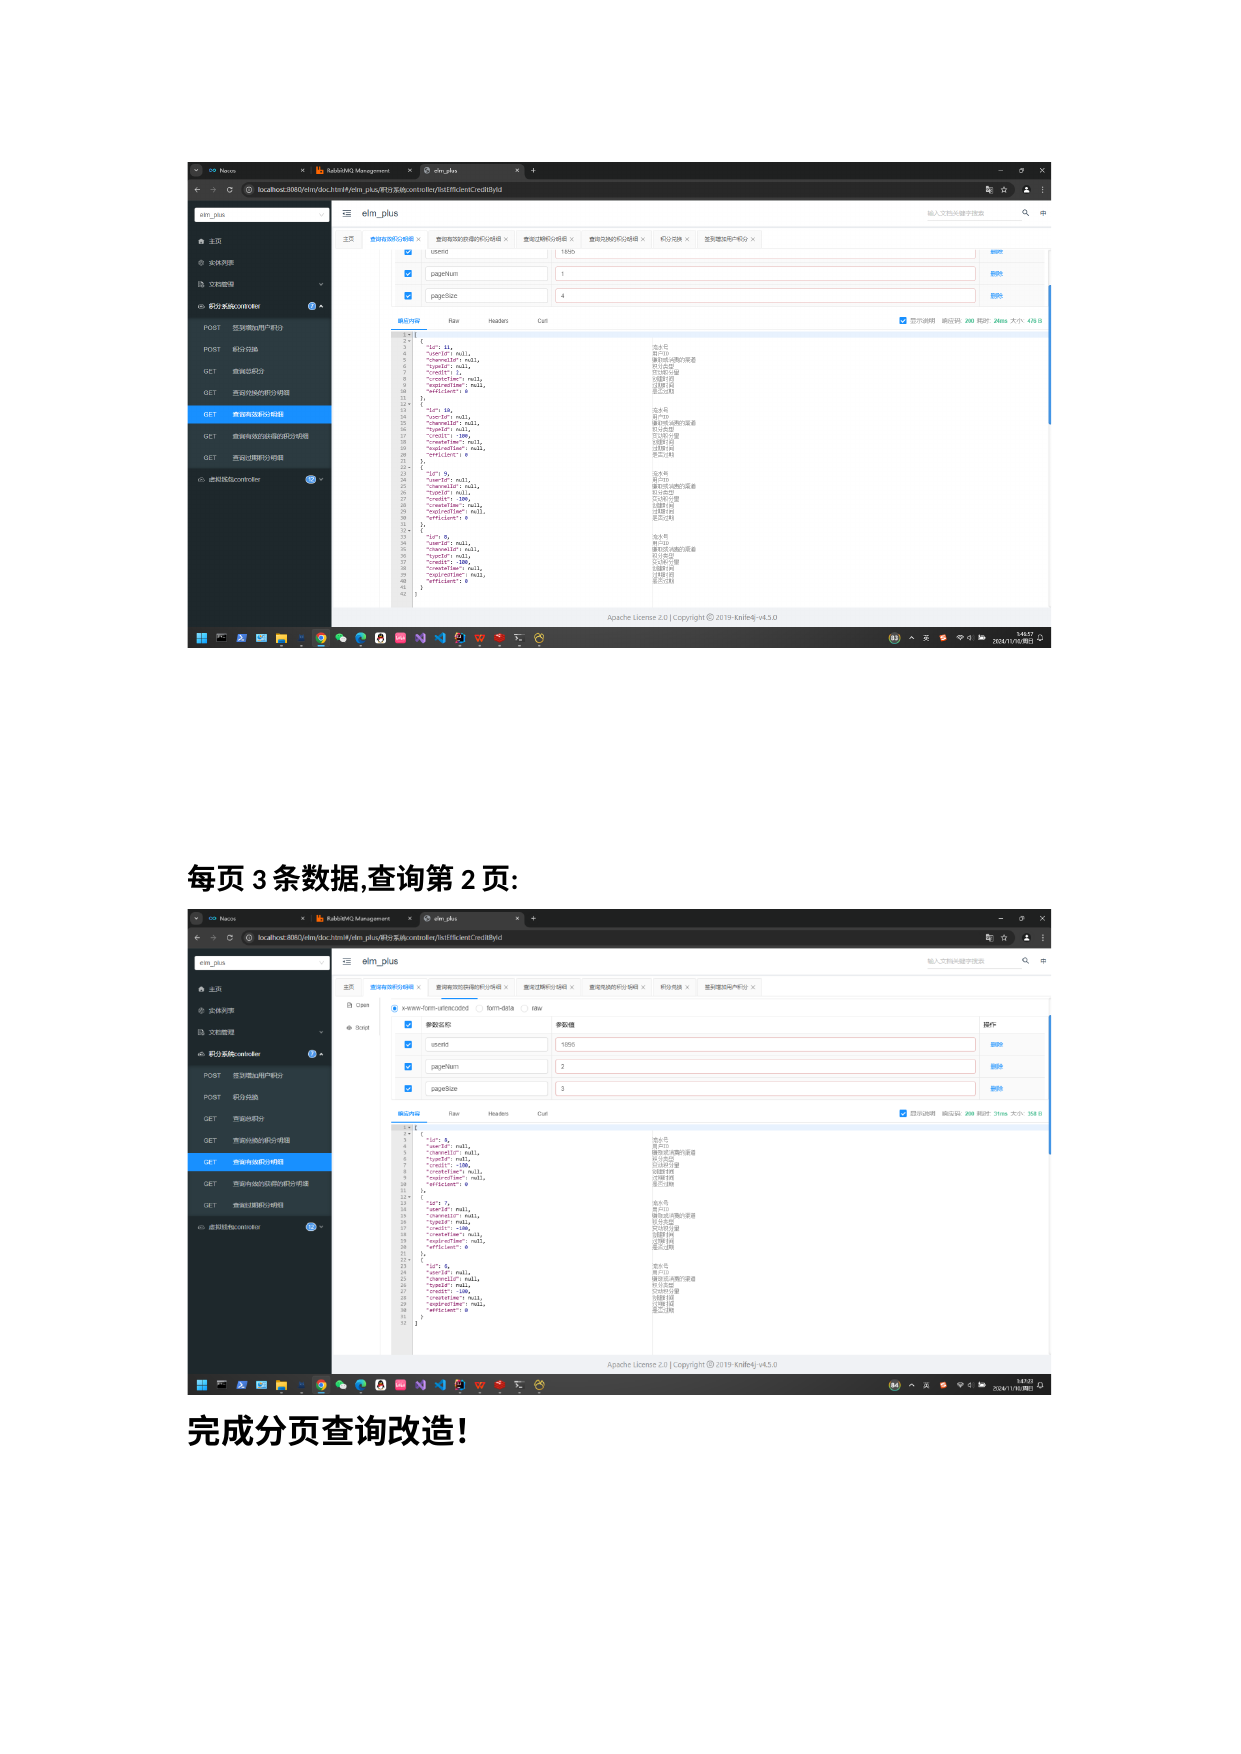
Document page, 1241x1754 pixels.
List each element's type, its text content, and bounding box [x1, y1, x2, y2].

picture [187, 909, 1052, 1395]
picture [187, 162, 1052, 648]
list 每页3条数据,查询第2页: [187, 844, 1053, 909]
list 完成分页查询改造！ [187, 1397, 1053, 1462]
